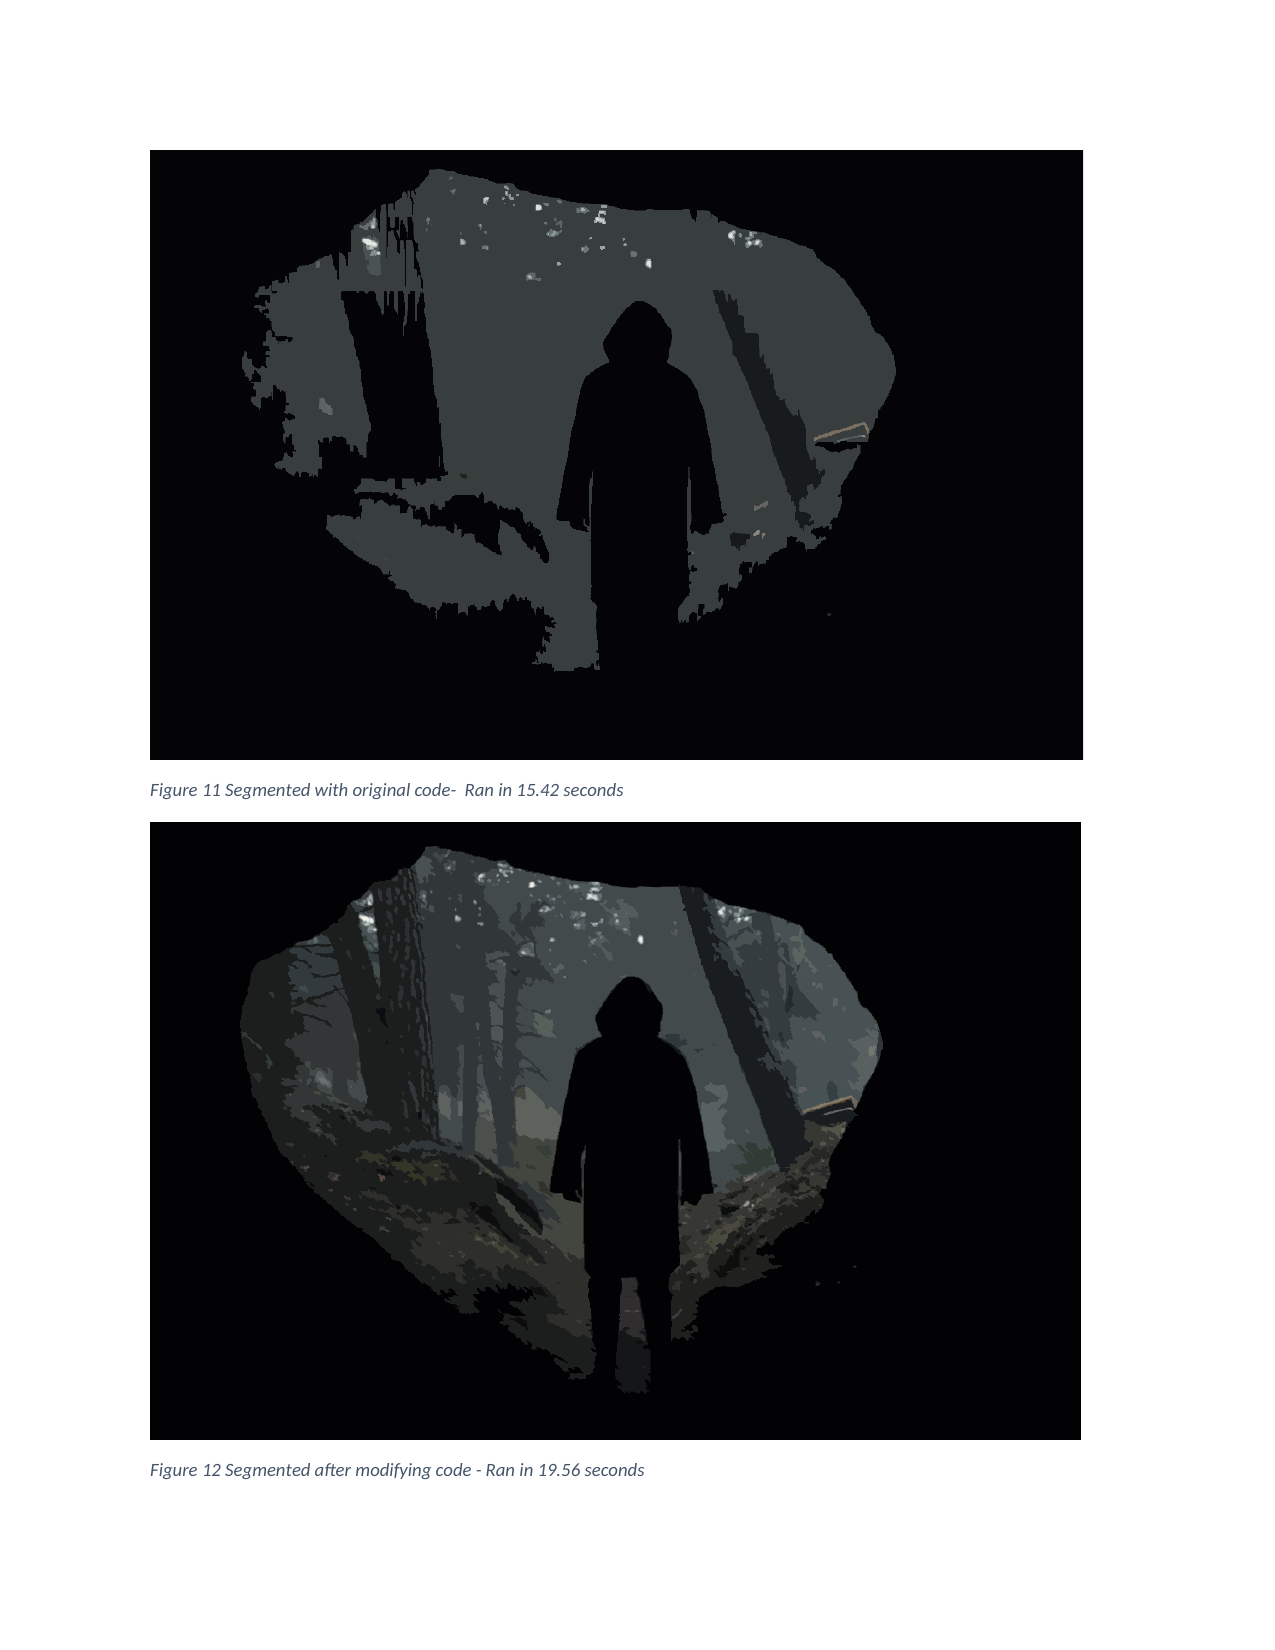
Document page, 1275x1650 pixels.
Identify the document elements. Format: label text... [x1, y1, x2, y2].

text Figure 12 Segmented after modifying code - Ran in 19.56 seconds [150, 1458, 1125, 1481]
text Figure 11 Segmented with original code- Ran in 15.42 seconds [150, 778, 1125, 801]
picture [150, 150, 1084, 760]
picture [150, 822, 1081, 1440]
